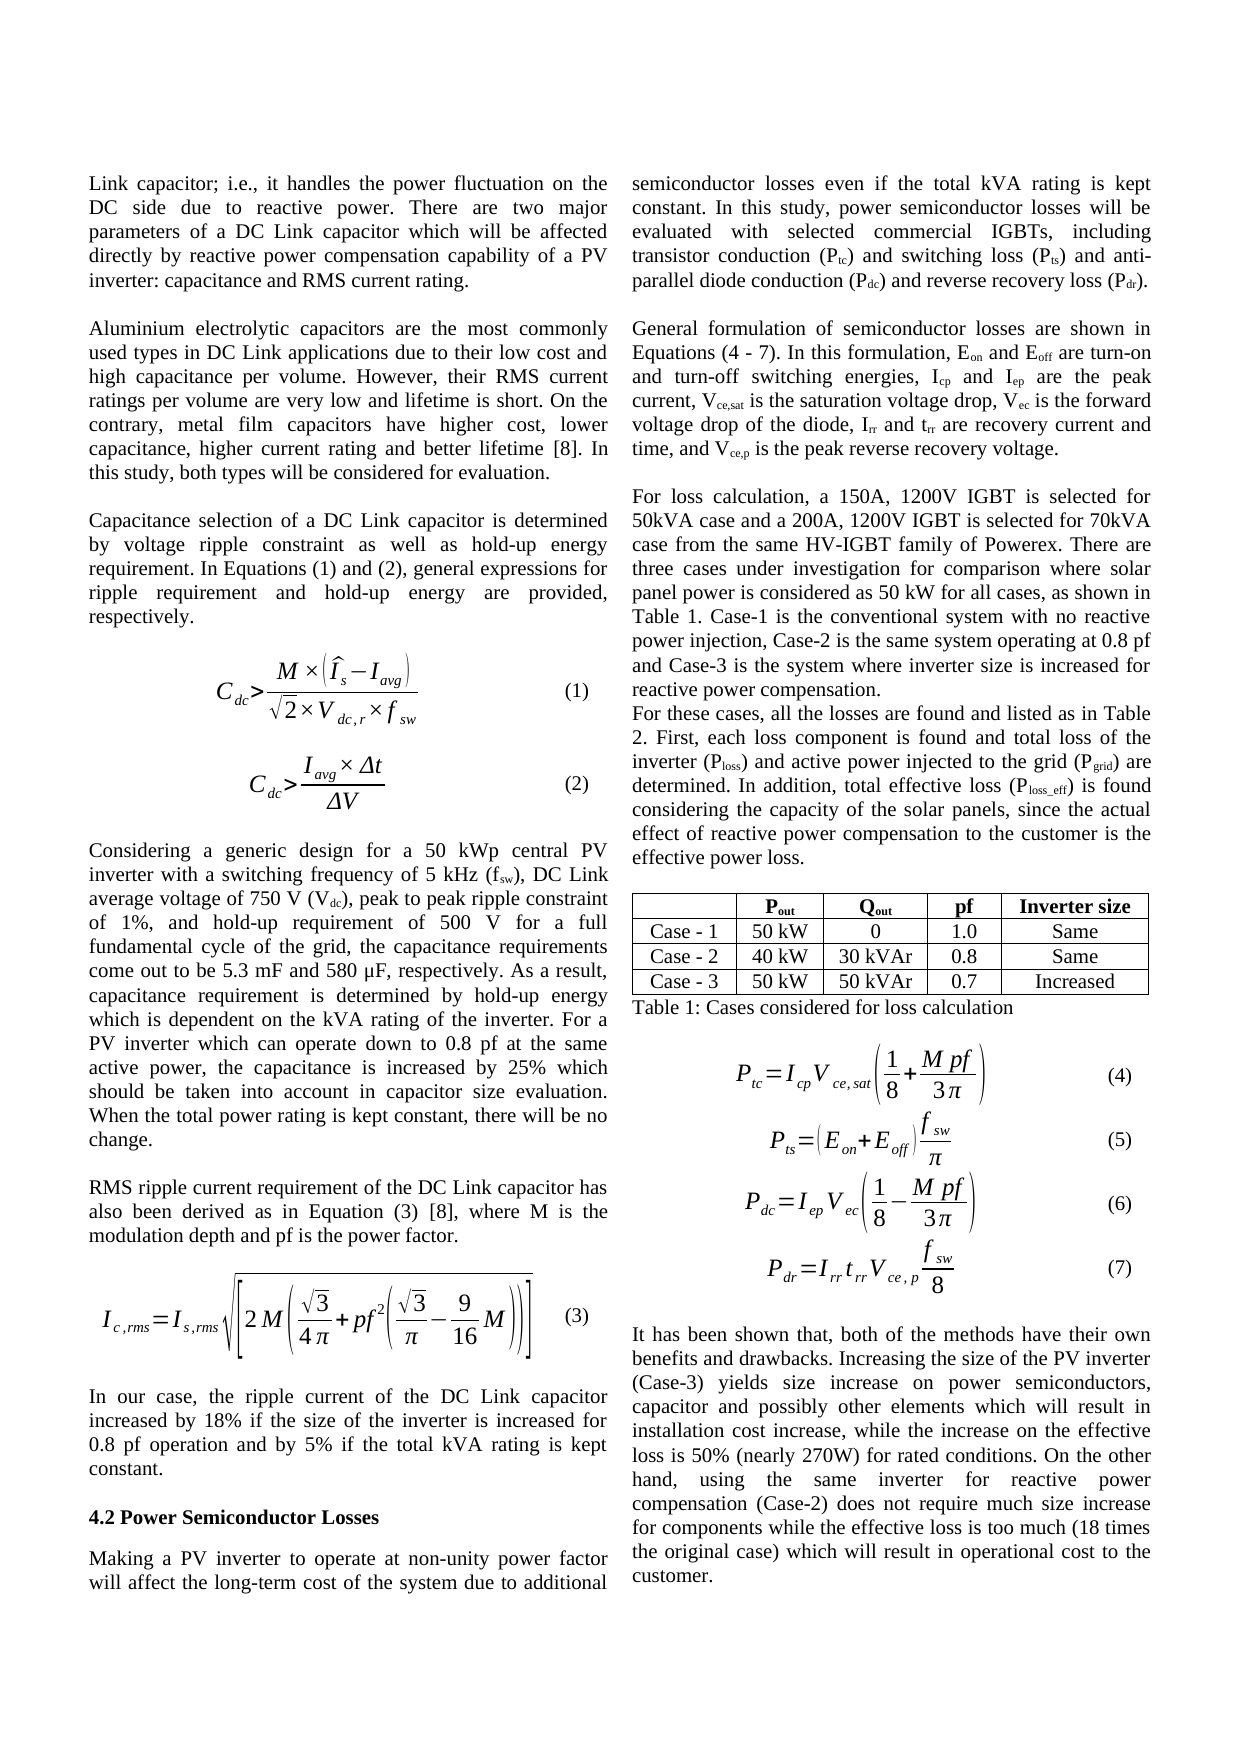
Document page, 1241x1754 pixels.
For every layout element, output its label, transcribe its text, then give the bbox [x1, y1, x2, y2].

table_header [633, 894, 736, 918]
table_header Inverter size [1002, 894, 1148, 918]
table_cell Same [1002, 919, 1148, 943]
text It has been shown that, both of the methods have their own benefits and drawbacks. Increasing the size of the PV inverter (Case-3) yields size increase on power semiconductors, capacitor and possibly other elements which will result in installation cost increase, while the increase on the effective loss is 50% (nearly 270W) for rated conditions. On the other hand, using the same inverter for reactive power compensation (Case-2) does not require much size increase for components while the effective loss is too much (18 times the original case) which will result in operational cost to the customer. [632, 1322, 1152, 1587]
text Table 1: Cases considered for loss calculation [632, 994, 1152, 1019]
table_cell Case - 3 [633, 970, 736, 993]
table_cell 50 kW [737, 919, 823, 943]
table_header [89, 1271, 546, 1359]
table_cell 40 kW [737, 944, 823, 968]
table_cell [632, 1170, 1089, 1235]
table_cell 50 kW [737, 970, 823, 993]
table_cell 0.7 [928, 970, 1001, 993]
table_cell (5) [1089, 1108, 1151, 1170]
table_cell Case - 2 [633, 944, 736, 968]
table_header pf [928, 894, 1001, 918]
table_header Pout [737, 894, 823, 918]
table_header [632, 1043, 1089, 1108]
table_cell 30 kVAr [824, 944, 927, 968]
table_cell (7) [1089, 1235, 1151, 1298]
table_cell 50 kVAr [824, 970, 927, 993]
text 4.2 Power Semiconductor Losses [89, 1505, 608, 1529]
table_cell 0.8 [928, 944, 1001, 968]
text Aluminium electrolytic capacitors are the most commonly used types in DC Link applications due to their low cost and high capacitance per volume. However, their RMS current ratings per volume are very low and lifetime is short. On the contrary, metal film capacitors have higher cost, lower capacitance, higher current rating and better lifetime [8]. In this study, both types will be considered for evaluation. [89, 316, 608, 484]
text Capacitance selection of a DC Link capacitor is determined by voltage ripple constraint as well as hold-up energy requirement. In Equations (1) and (2), general expressions for ripple requirement and hold-up energy are provided, respectively. [89, 508, 608, 628]
table_cell Increased [1002, 970, 1148, 993]
table_cell [89, 727, 546, 838]
table_cell [632, 1108, 1089, 1170]
table_header [89, 653, 546, 727]
text For these cases, all the losses are found and listed as in Table 2. First, each loss component is found and total loss of the inverter (Ploss) and active power injected to the grid (Pgrid) are determined. In addition, total effective loss (Ploss_eff) is found considering the capacity of the solar panels, since the actual effect of reactive power compensation to the customer is the effective power loss. [632, 701, 1152, 869]
table_header (4) [1089, 1043, 1151, 1108]
text RMS ripple current requirement of the DC Link capacitor has also been derived as in Equation (3) [8], where M is the modulation depth and pf is the power factor. [89, 1175, 608, 1247]
table_header (1) [546, 653, 607, 727]
table_cell (6) [1089, 1170, 1151, 1235]
text In our case, the ripple current of the DC Link capacitor increased by 18% if the size of the inverter is increased for 0.8 pf operation and by 5% if the total kVA rating is kept constant. [89, 1384, 608, 1480]
text Considering a generic design for a 50 kWp central PV inverter with a switching frequency of 5 kHz (fsw), DC Link average voltage of 750 V (Vdc), peak to peak ripple constraint of 1%, and hold-up requirement of 500 V for a full fundamental cycle of the grid, the capacitance requirements come out to be 5.3 mF and 580 μF, respectively. As a result, capacitance requirement is determined by hold-up energy which is dependent on the kVA rating of the inverter. For a PV inverter which can operate down to 0.8 pf at the same active power, the capacitance is increased by 25% which should be taken into account in capacitor size evaluation. When the total power rating is kept constant, there will be no change. [89, 838, 608, 1151]
table_header Qout [824, 894, 927, 918]
table_cell [632, 1235, 1089, 1298]
table_cell Case - 1 [633, 919, 736, 943]
text General formulation of semiconductor losses are shown in Equations (4 - 7). In this formulation, Eon and Eoff are turn-on and turn-off switching energies, Icp and Iep are the peak current, Vce,sat is the saturation voltage drop, Vec is the forward voltage drop of the diode, Irr and trr are recovery current and time, and Vce,p is the peak reverse recovery voltage. [632, 316, 1152, 460]
text Making a PV inverter to operate at non-unity power factor will affect the long-term cost of the system due to additional semiconductor losses even if the total kVA rating is kept constant. In this study, power semiconductor losses will be evaluated with selected commercial IGBTs, including transistor conduction (Ptc) and switching loss (Pts) and anti-parallel diode conduction (Pdc) and reverse recovery loss (Pdr). [632, 171, 1152, 292]
table_cell Same [1002, 944, 1148, 968]
text For loss calculation, a 150A, 1200V IGBT is selected for 50kVA case and a 200A, 1200V IGBT is selected for 70kVA case from the same HV-IGBT family of Powerex. There are three cases under investigation for comparison where solar panel power is considered as 50 kW for all cases, as shown in Table 1. Case-1 is the conventional system with no reactive power injection, Case-2 is the same system operating at 0.8 pf and Case-3 is the system where inverter size is increased for reactive power compensation. [632, 484, 1152, 701]
table_header (3) [546, 1271, 607, 1359]
table_cell (2) [546, 727, 607, 838]
table_cell 0 [824, 919, 927, 943]
table_cell 1.0 [928, 919, 1001, 943]
